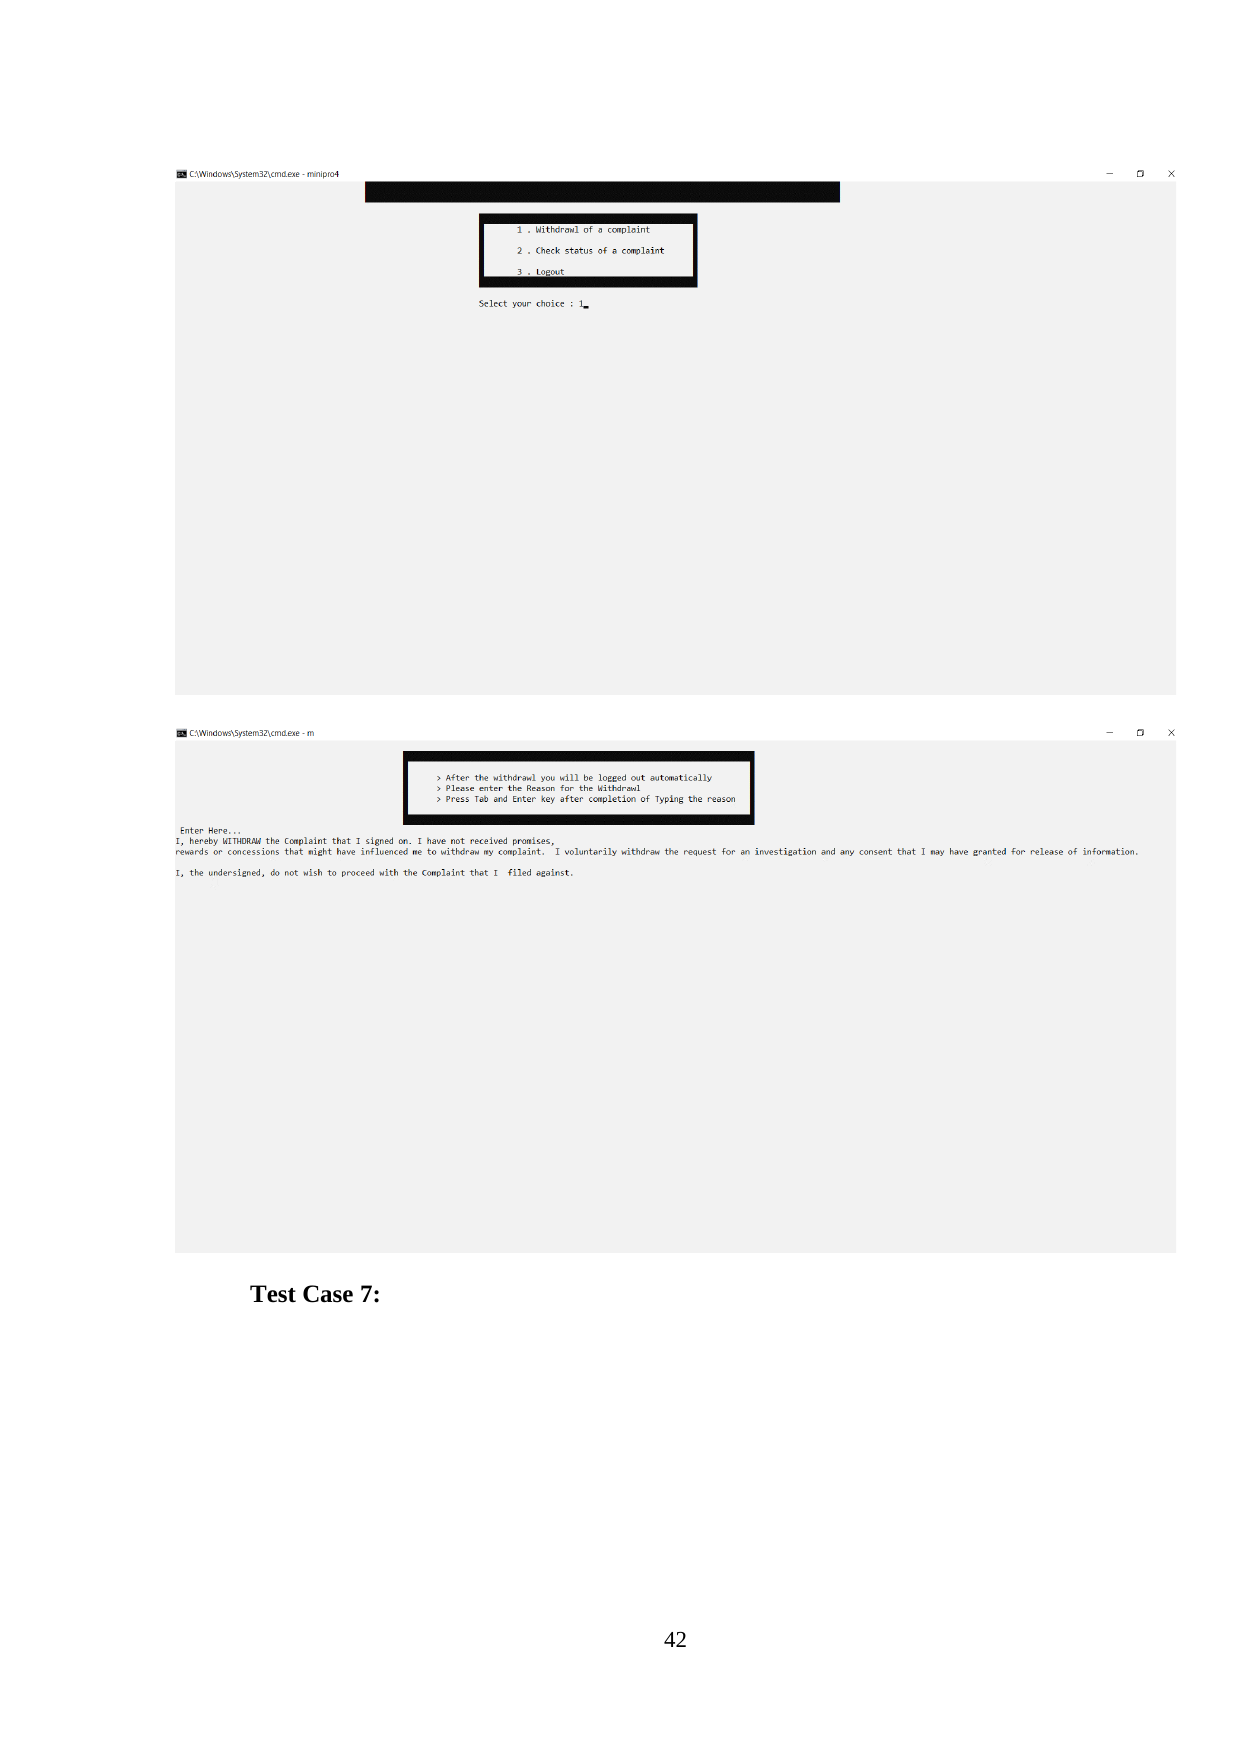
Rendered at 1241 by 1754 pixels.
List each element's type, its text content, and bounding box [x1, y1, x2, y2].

text Test Case 7: [175, 1279, 1176, 1308]
picture [175, 166, 1177, 695]
picture [175, 725, 1177, 1253]
